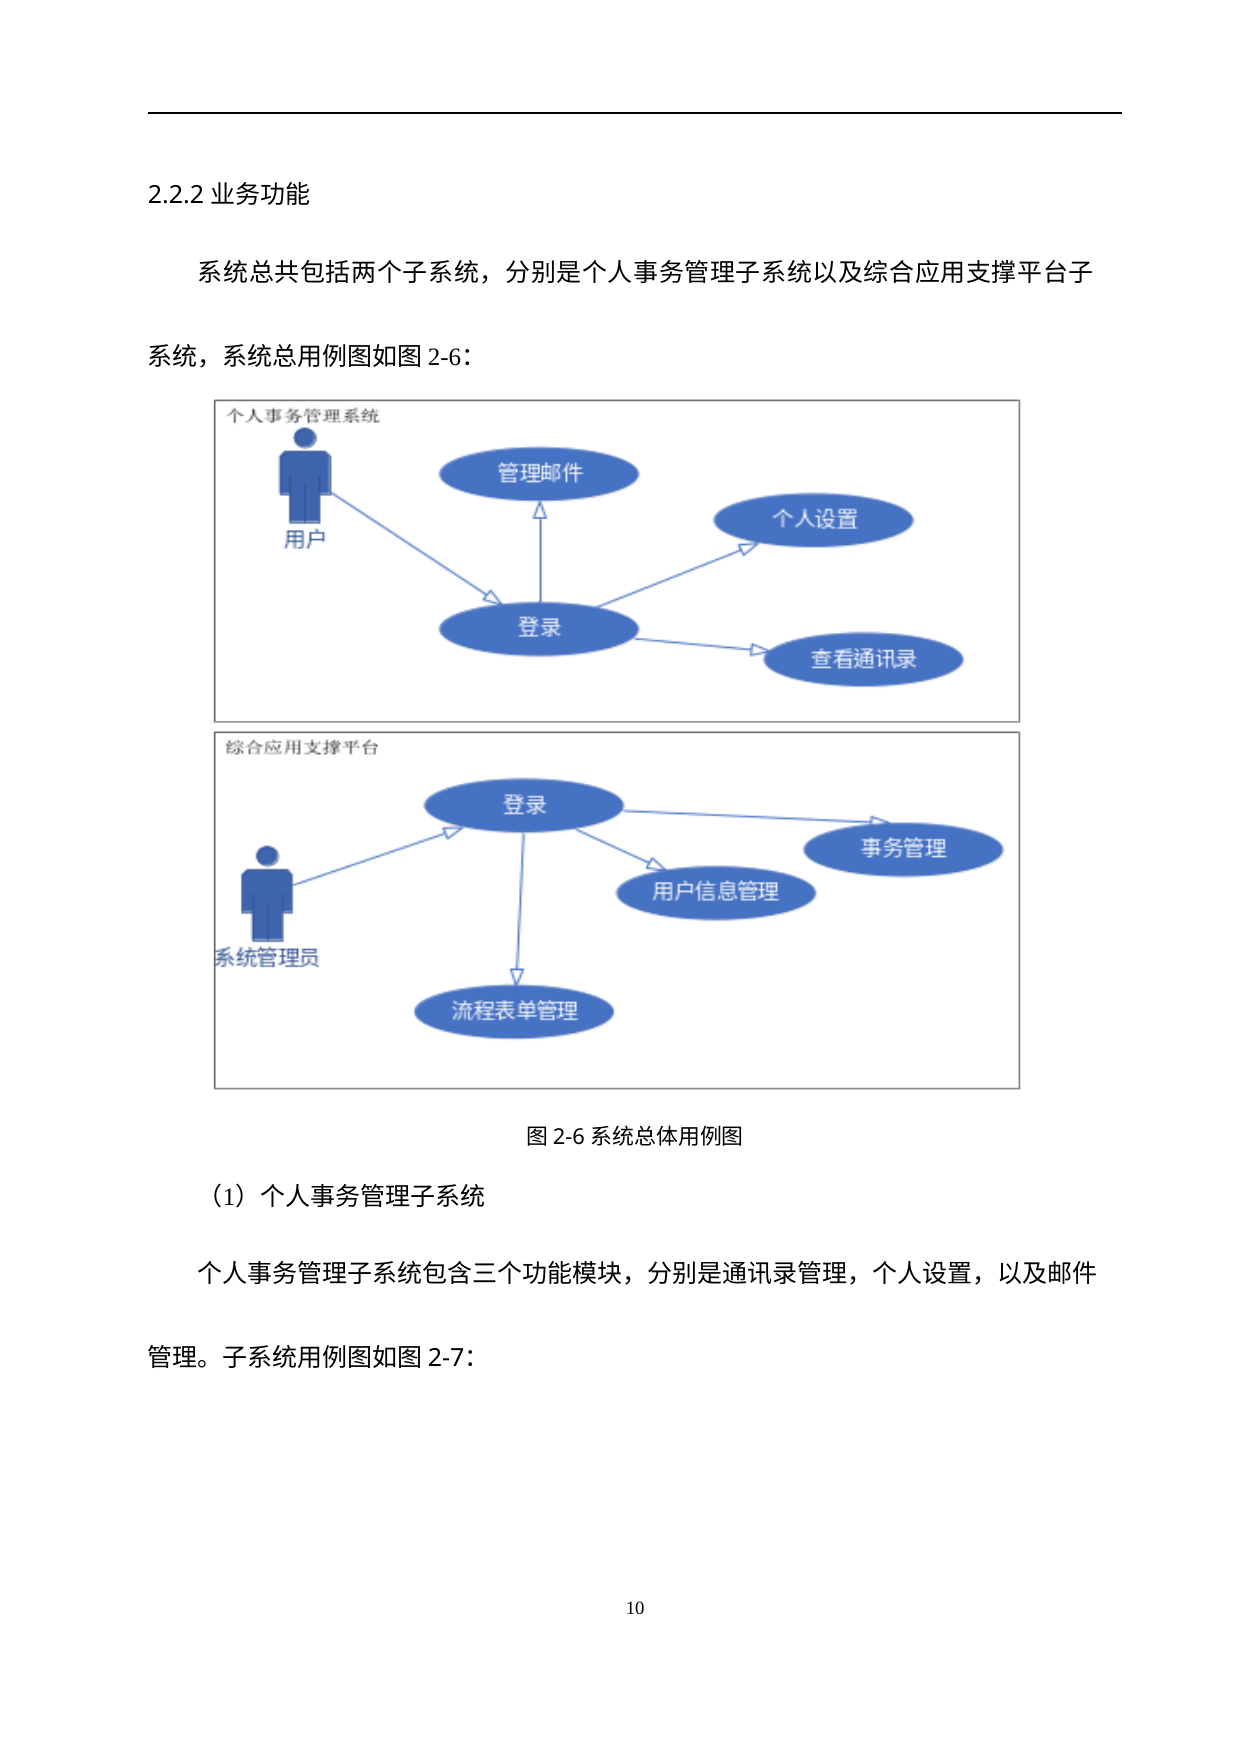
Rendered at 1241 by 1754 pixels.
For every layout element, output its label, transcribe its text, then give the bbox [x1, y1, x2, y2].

text （1）个人事务管理子系统 [148, 1160, 1122, 1228]
text 图2-6 系统总体用例图 [148, 1118, 1122, 1152]
text 系统总共包括两个子系统，分别是个人事务管理子系统以及综合应用支撑平台子系统，系统总用例图如图2-6： [148, 236, 1097, 389]
text 个人事务管理子系统包含三个功能模块，分别是通讯录管理，个人设置，以及邮件管理。子系统用例图如图2-7： [148, 1237, 1122, 1390]
subtitle 2.2.2 业务功能 [148, 159, 1122, 227]
